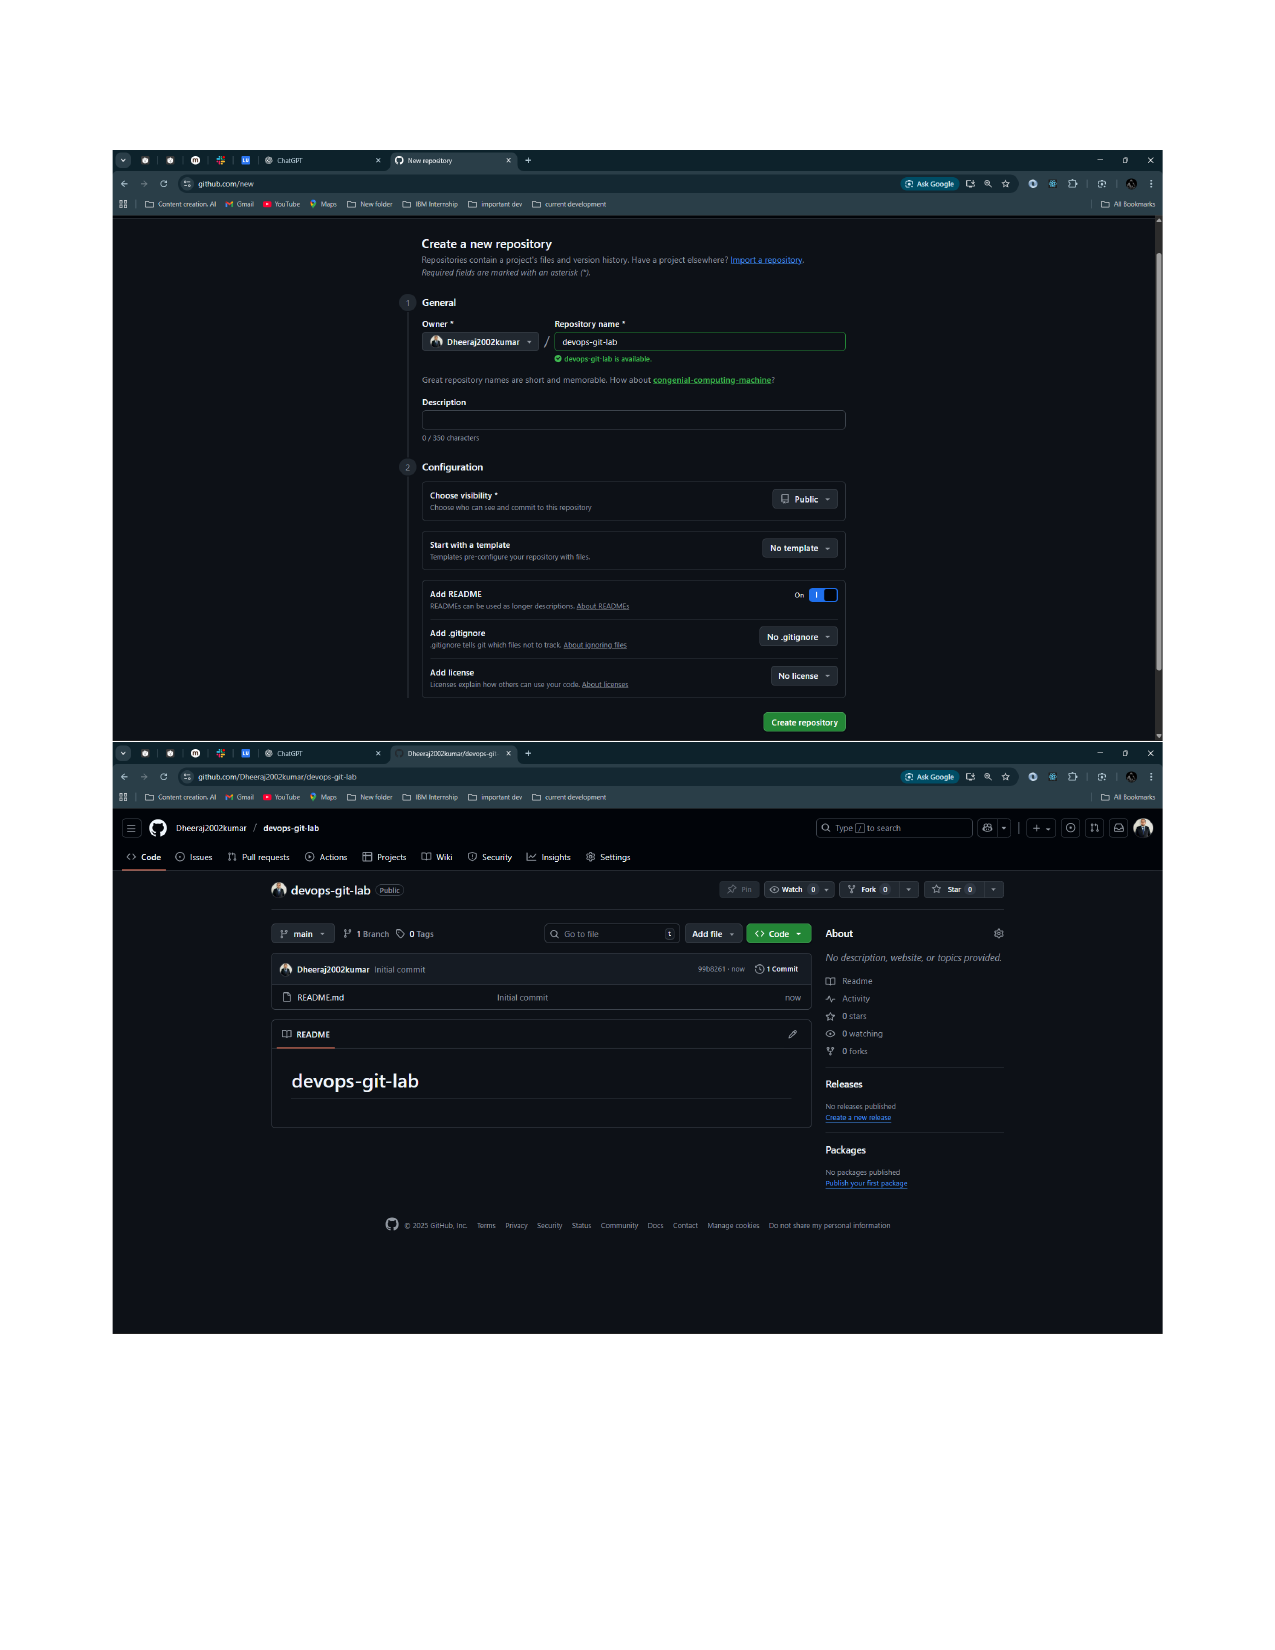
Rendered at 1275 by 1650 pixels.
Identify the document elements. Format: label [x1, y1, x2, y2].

picture [112, 150, 1163, 741]
picture [112, 742, 1163, 1334]
